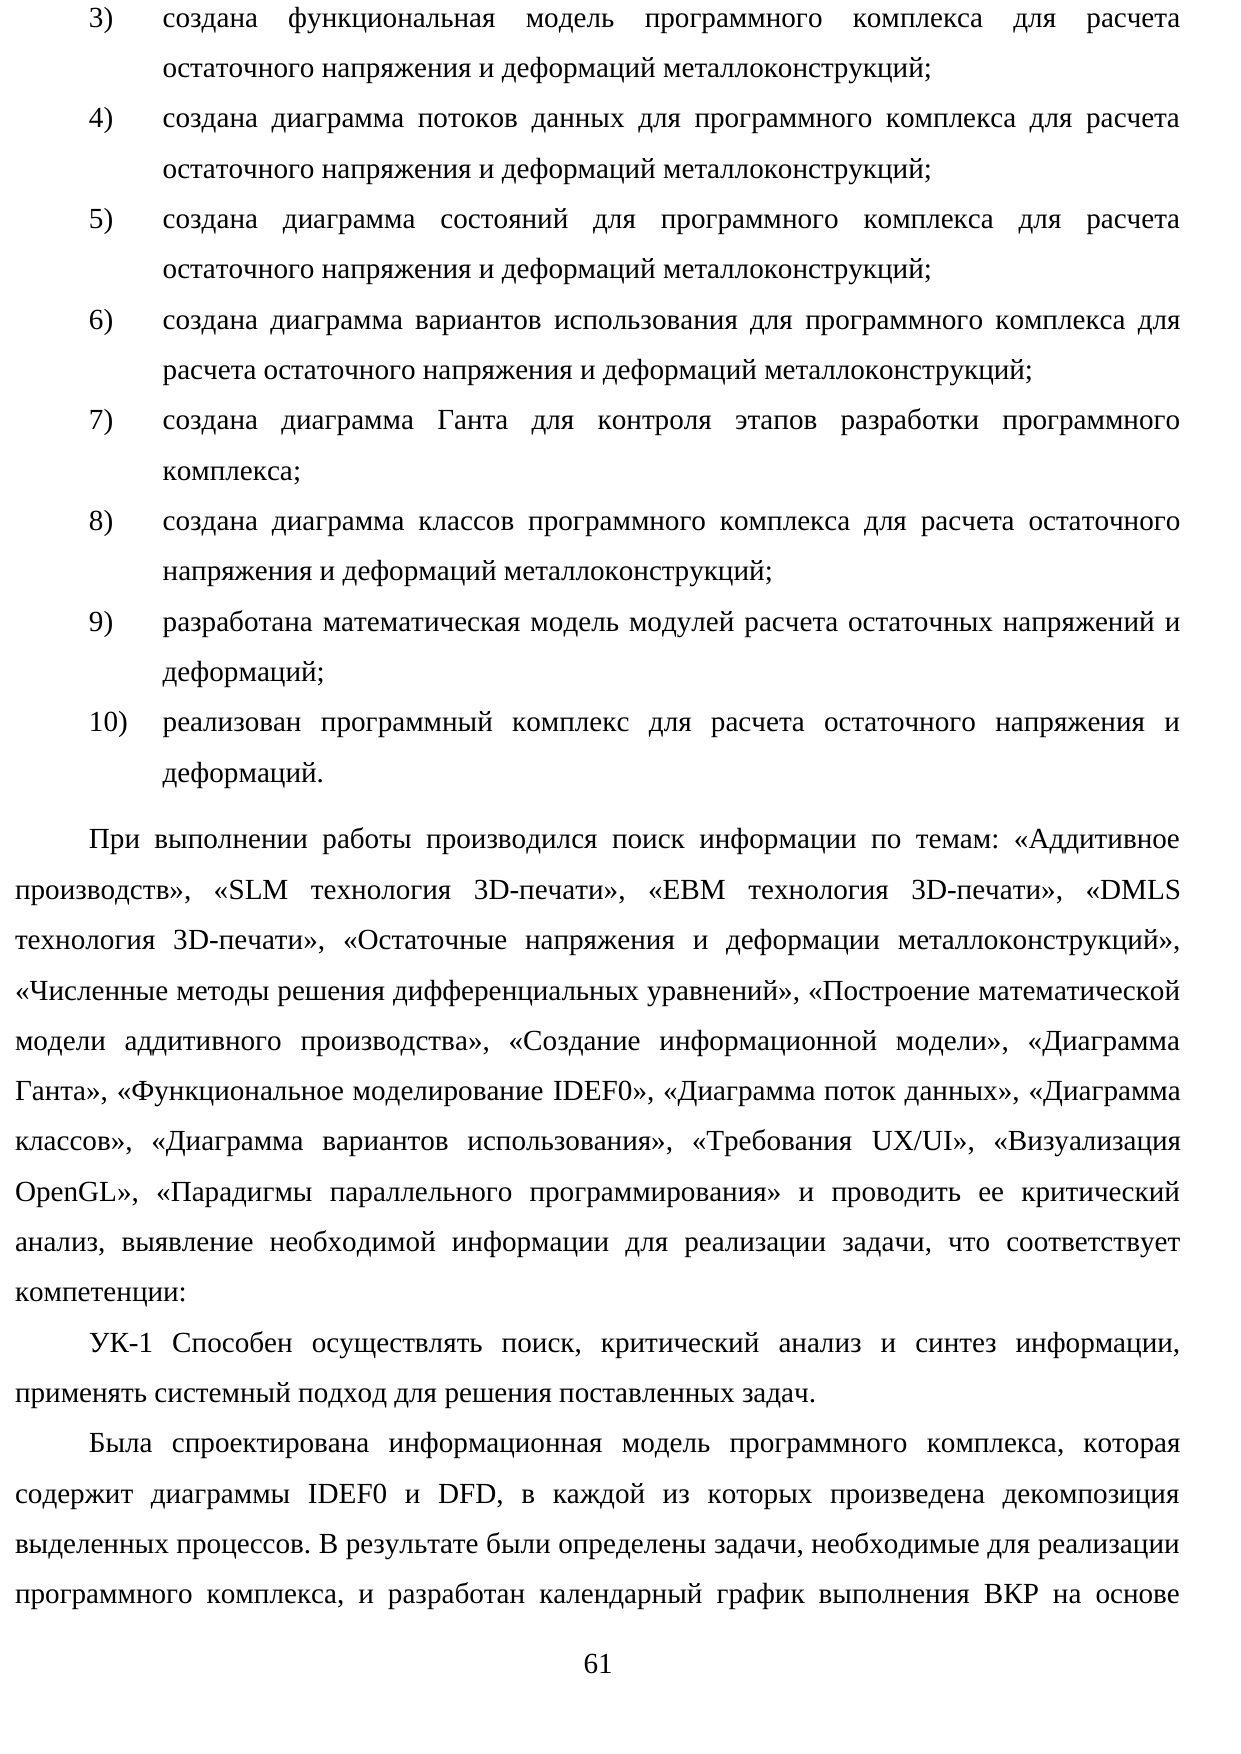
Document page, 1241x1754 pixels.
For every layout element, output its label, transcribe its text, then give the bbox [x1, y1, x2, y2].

list создана функциональная модель программного комплекса для расчета остаточного напряжения и деформаций металлоконструкций; [89, 0, 1181, 84]
list создана диаграмма потоков данных для программного комплекса для расчета остаточного напряжения и деформаций металлоконструкций; [89, 101, 1181, 184]
list разработана математическая модель модулей расчета остаточных напряжений и деформаций; [89, 604, 1181, 688]
text УК-1 Способен осуществлять поиск, критический анализ и синтез информации, применять системный подход для решения поставленных задач. [15, 1325, 1181, 1409]
list создана диаграмма Ганта для контроля этапов разработки программного комплекса; [89, 402, 1181, 486]
text При выполнении работы производился поиск информации по темам: «Аддитивное производств», «SLM технология 3D-печати», «EBM технология 3D-печати», «DMLS технология 3D-печати», «Остаточные напряжения и деформации металлоконструкций», «Численные методы решения дифференциальных уравнений», «Построение математической модели аддитивного производства», «Создание информационной модели», «Диаграмма Ганта», «Функциональное моделирование IDEF0», «Диаграмма поток данных», «Диаграмма классов», «Диаграмма вариантов использования», «Требования UX/UI», «Визуализация OpenGL», «Парадигмы параллельного программирования» и проводить ее критический анализ, выявление необходимой информации для реализации задачи, что соответствует компетенции: [15, 822, 1181, 1308]
list создана диаграмма вариантов использования для программного комплекса для расчета остаточного напряжения и деформаций металлоконструкций; [89, 302, 1181, 386]
list реализован программный комплекс для расчета остаточного напряжения и деформаций. [89, 704, 1181, 788]
list создана диаграмма классов программного комплекса для расчета остаточного напряжения и деформаций металлоконструкций; [89, 503, 1181, 587]
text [15, 1425, 1181, 1610]
list создана диаграмма состояний для программного комплекса для расчета остаточного напряжения и деформаций металлоконструкций; [89, 201, 1181, 285]
